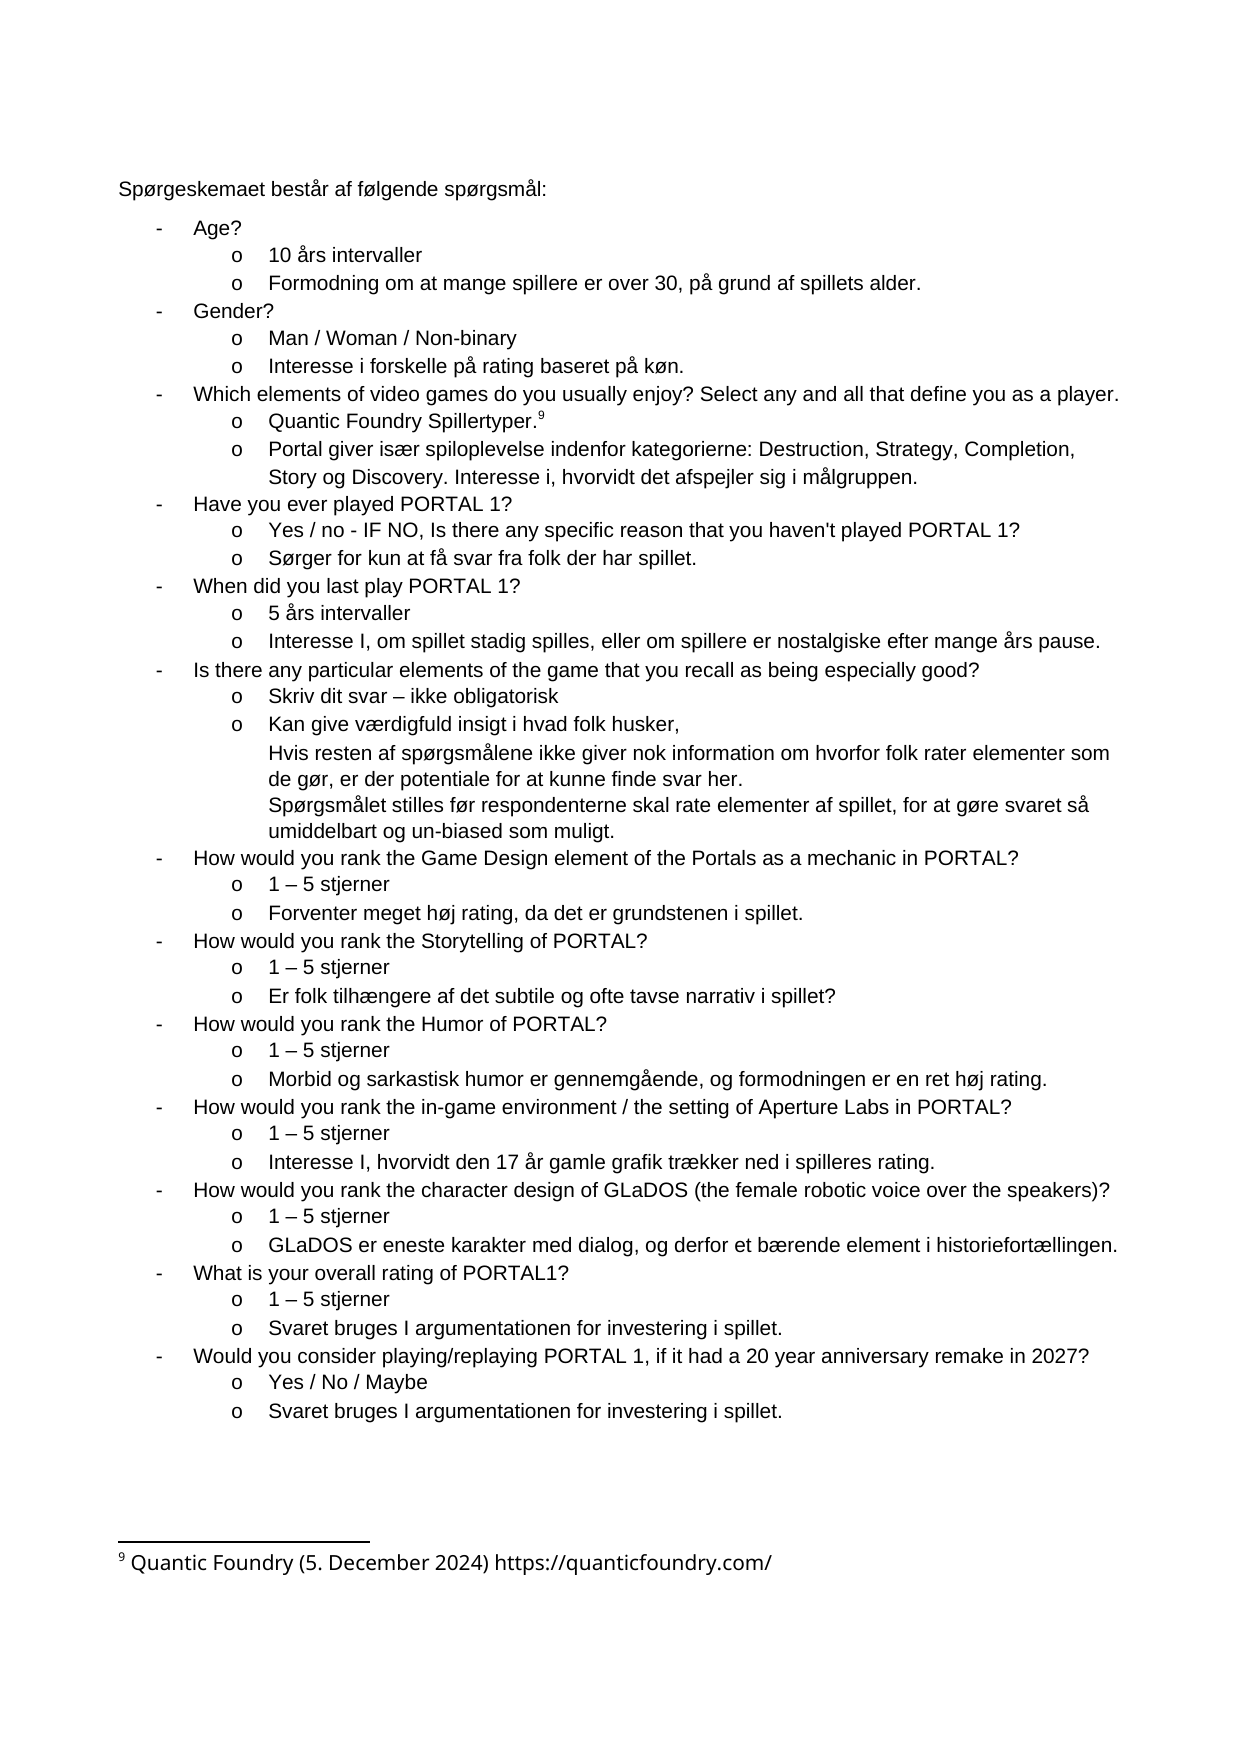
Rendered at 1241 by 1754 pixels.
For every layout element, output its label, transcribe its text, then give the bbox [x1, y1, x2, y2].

list Sørger for kun at få svar fra folk der har spillet. [231, 546, 1122, 572]
list Formodning om at mange spillere er over 30, på grund af spillets alder. [231, 271, 1122, 297]
list Age? [156, 216, 1122, 240]
list How would you rank the character design of GLaDOS (the female robotic voice over the speakers)? [156, 1178, 1122, 1202]
list GLaDOS er eneste karakter med dialog, og derfor et bærende element i historiefortællingen. [231, 1232, 1122, 1258]
list Morbid og sarkastisk humor er gennemgående, og formodningen er en ret høj rating. [231, 1066, 1122, 1092]
list 1 – 5 stjerner [231, 1121, 1122, 1147]
list How would you rank the Storytelling of PORTAL? [156, 929, 1122, 953]
list How would you rank the Game Design element of the Portals as a mechanic in PORTAL? [156, 846, 1122, 870]
list Svaret bruges I argumentationen for investering i spillet. [231, 1316, 1122, 1341]
list Man / Woman / Non-binary [231, 325, 1122, 351]
list Svaret bruges I argumentationen for investering i spillet. [231, 1398, 1122, 1424]
list How would you rank the Humor of PORTAL? [156, 1012, 1122, 1036]
list Er folk tilhængere af det subtile og ofte tavse narrativ i spillet? [231, 983, 1122, 1009]
list Have you ever played PORTAL 1? [156, 491, 1122, 515]
list Kan give værdigfuld insigt i hvad folk husker, Hvis resten af spørgsmålene ikke giver nok information om hvorfor folk rater elementer som de gør, er der potentiale for at kunne finde svar her. Spørgsmålet stilles før respondenterne skal rate elementer af spillet, for at gøre svaret så umiddelbart og un-biased som muligt. [231, 712, 1122, 843]
list 1 – 5 stjerner [231, 1038, 1122, 1064]
list Is there any particular elements of the game that you recall as being especially good? [156, 657, 1122, 681]
list 1 – 5 stjerner [231, 1204, 1122, 1230]
list Interesse i forskelle på rating baseret på køn. [231, 354, 1122, 379]
list Would you consider playing/replaying PORTAL 1, if it had a 20 year anniversary remake in 2027? [156, 1344, 1122, 1368]
list Yes / No / Maybe [231, 1370, 1122, 1396]
list Portal giver især spiloplevelse indenfor kategorierne: Destruction, Strategy, Completion, Story og Discovery. Interesse i, hvorvidt det afspejler sig i målgruppen. [231, 437, 1122, 489]
list Forventer meget høj rating, da det er grundstenen i spillet. [231, 900, 1122, 926]
list 1 – 5 stjerner [231, 1287, 1122, 1313]
list 1 – 5 stjerner [231, 955, 1122, 981]
list What is your overall rating of PORTAL1? [156, 1261, 1122, 1285]
list Gender? [156, 299, 1122, 323]
text Spørgeskemaet består af følgende spørgsmål: [118, 177, 1122, 201]
list Skriv dit svar – ikke obligatorisk [231, 684, 1122, 709]
list Yes / no - IF NO, Is there any specific reason that you haven't played PORTAL 1? [231, 518, 1122, 543]
list Quantic Foundry Spillertyper. [231, 408, 1122, 434]
list 1 – 5 stjerner [231, 872, 1122, 898]
list How would you rank the in-game environment / the setting of Aperture Labs in PORTAL? [156, 1095, 1122, 1119]
list Which elements of video games do you usually enjoy? Select any and all that define you as a player. [156, 382, 1122, 406]
list 10 års intervaller [231, 242, 1122, 268]
list Interesse I, hvorvidt den 17 år gamle grafik trækker ned i spilleres rating. [231, 1149, 1122, 1175]
list Interesse I, om spillet stadig spilles, eller om spillere er nostalgiske efter mange års pause. [231, 629, 1122, 655]
list 5 års intervaller [231, 601, 1122, 627]
list When did you last play PORTAL 1? [156, 574, 1122, 598]
